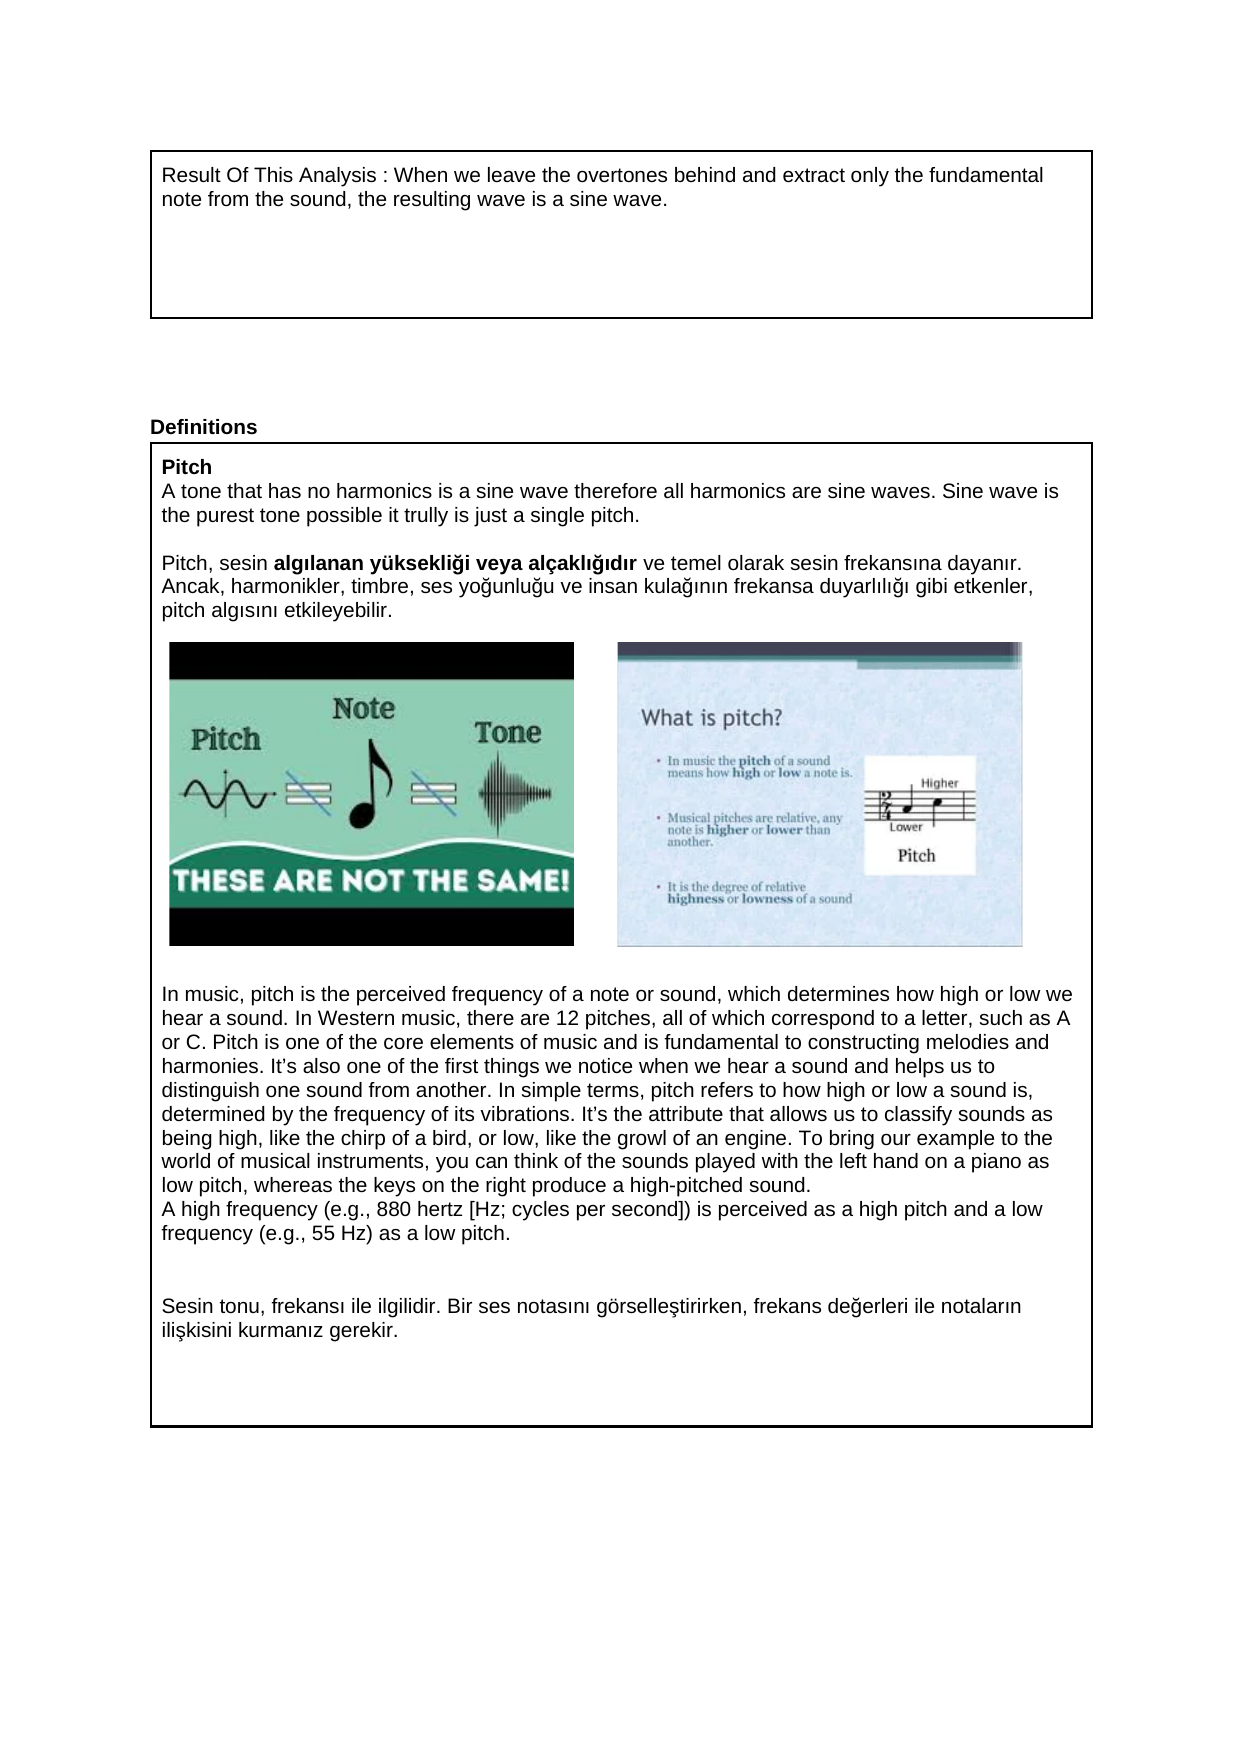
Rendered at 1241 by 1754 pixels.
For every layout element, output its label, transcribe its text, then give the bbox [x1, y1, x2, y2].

table_header Pitch A tone that has no harmonics is a sine wave therefore all harmonics are sine waves. Sine wave is the purest tone possible it trully is just a single pitch. Pitch, sesin algılanan yüksekliği veya alçaklığıdır ve temel olarak sesin frekansına dayanır. Ancak, harmonikler, timbre, ses yoğunluğu ve insan kulağının frekansa duyarlılığı gibi etkenler, pitch algısını etkileyebilir. In music, pitch is the perceived frequency of a note or sound, which determines how high or low we hear a sound. ​​In Western music, there are 12 pitches, all of which correspond to a letter, such as A or C. Pitch is one of the core elements of music and is fundamental to constructing melodies and harmonies. It’s also one of the first things we notice when we hear a sound and helps us to distinguish one sound from another. In simple terms, pitch refers to how high or low a sound is, determined by the frequency of its vibrations. It’s the attribute that allows us to classify sounds as being high, like the chirp of a bird, or low, like the growl of an engine. To bring our example to the world of musical instruments, you can think of the sounds played with the left hand on a piano as low pitch, whereas the keys on the right produce a high-pitched sound. A high frequency (e.g., 880 hertz [Hz; cycles per second]) is perceived as a high pitch and a low frequency (e.g., 55 Hz) as a low pitch. Sesin tonu, frekansı ile ilgilidir. Bir ses notasını görselleştirirken, frekans değerleri ile notaların ilişkisini kurmanız gerekir. [152, 444, 1091, 1425]
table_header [152, 152, 1091, 317]
picture [617, 642, 1023, 947]
picture [169, 642, 574, 946]
text Definitions [150, 414, 1090, 438]
